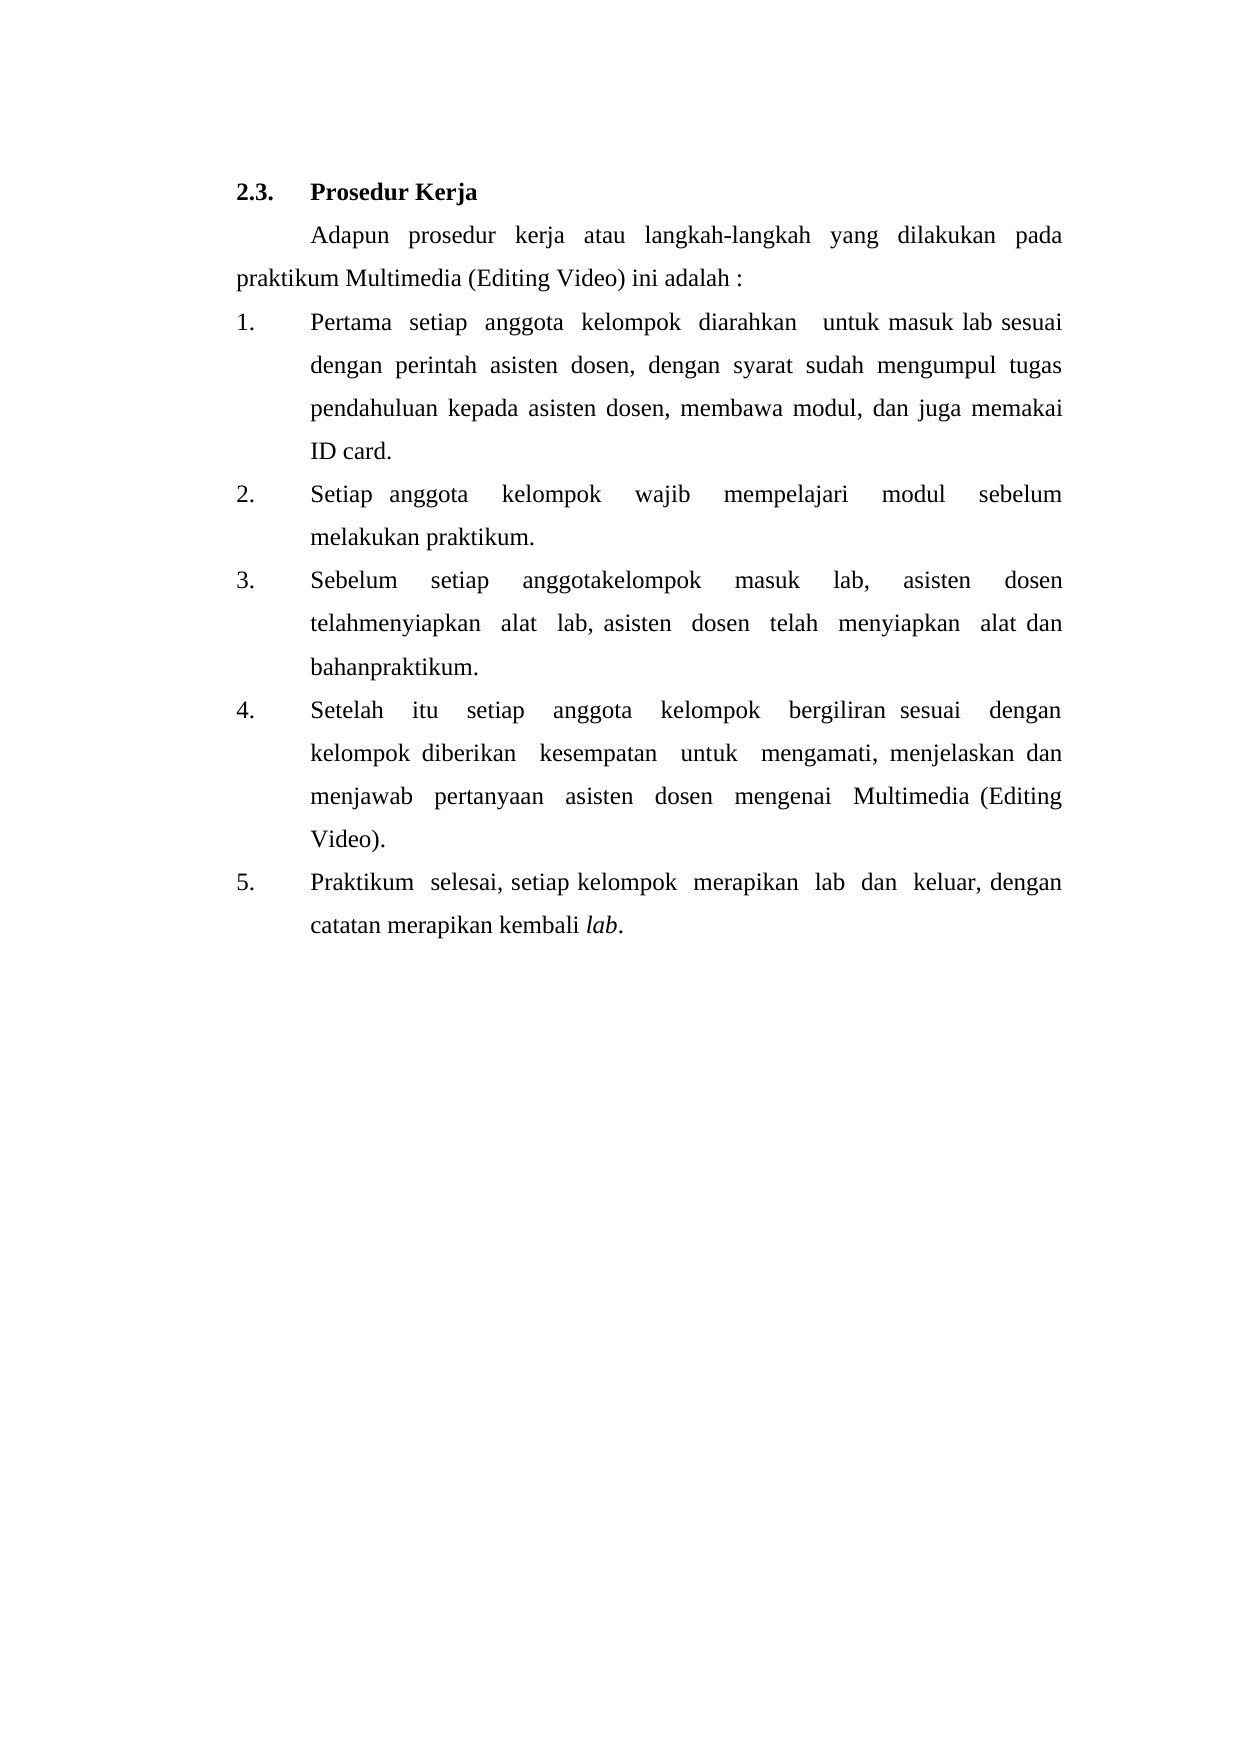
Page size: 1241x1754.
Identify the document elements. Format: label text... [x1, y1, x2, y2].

list Sebelum setiap anggotakelompok masuk lab, asisten dosen telahmenyiapkan alat lab, asisten dosen telah menyiapkan alat dan bahanpraktikum. [236, 565, 1063, 680]
list Setiap anggota kelompok wajib mempelajari modul sebelum melakukan praktikum. [236, 479, 1063, 551]
list Praktikum selesai, setiap kelompok merapikan lab dan keluar, dengan catatan merapikan kembali lab. [236, 867, 1063, 939]
list Prosedur Kerja [236, 177, 1063, 206]
list Pertama setiap anggota kelompok diarahkan untuk masuk lab sesuai dengan perintah asisten dosen, dengan syarat sudah mengumpul tugas pendahuluan kepada asisten dosen, membawa modul, dan juga memakai ID card. [236, 307, 1063, 465]
list Setelah itu setiap anggota kelompok bergiliran sesuai dengan kelompok diberikan kesempatan untuk mengamati, menjelaskan dan menjawab pertanyaan asisten dosen mengenai Multimedia (Editing Video). [236, 695, 1063, 853]
list Adapun prosedur kerja atau langkah-langkah yang dilakukan pada praktikum Multimedia (Editing Video) ini adalah : [236, 220, 1063, 292]
